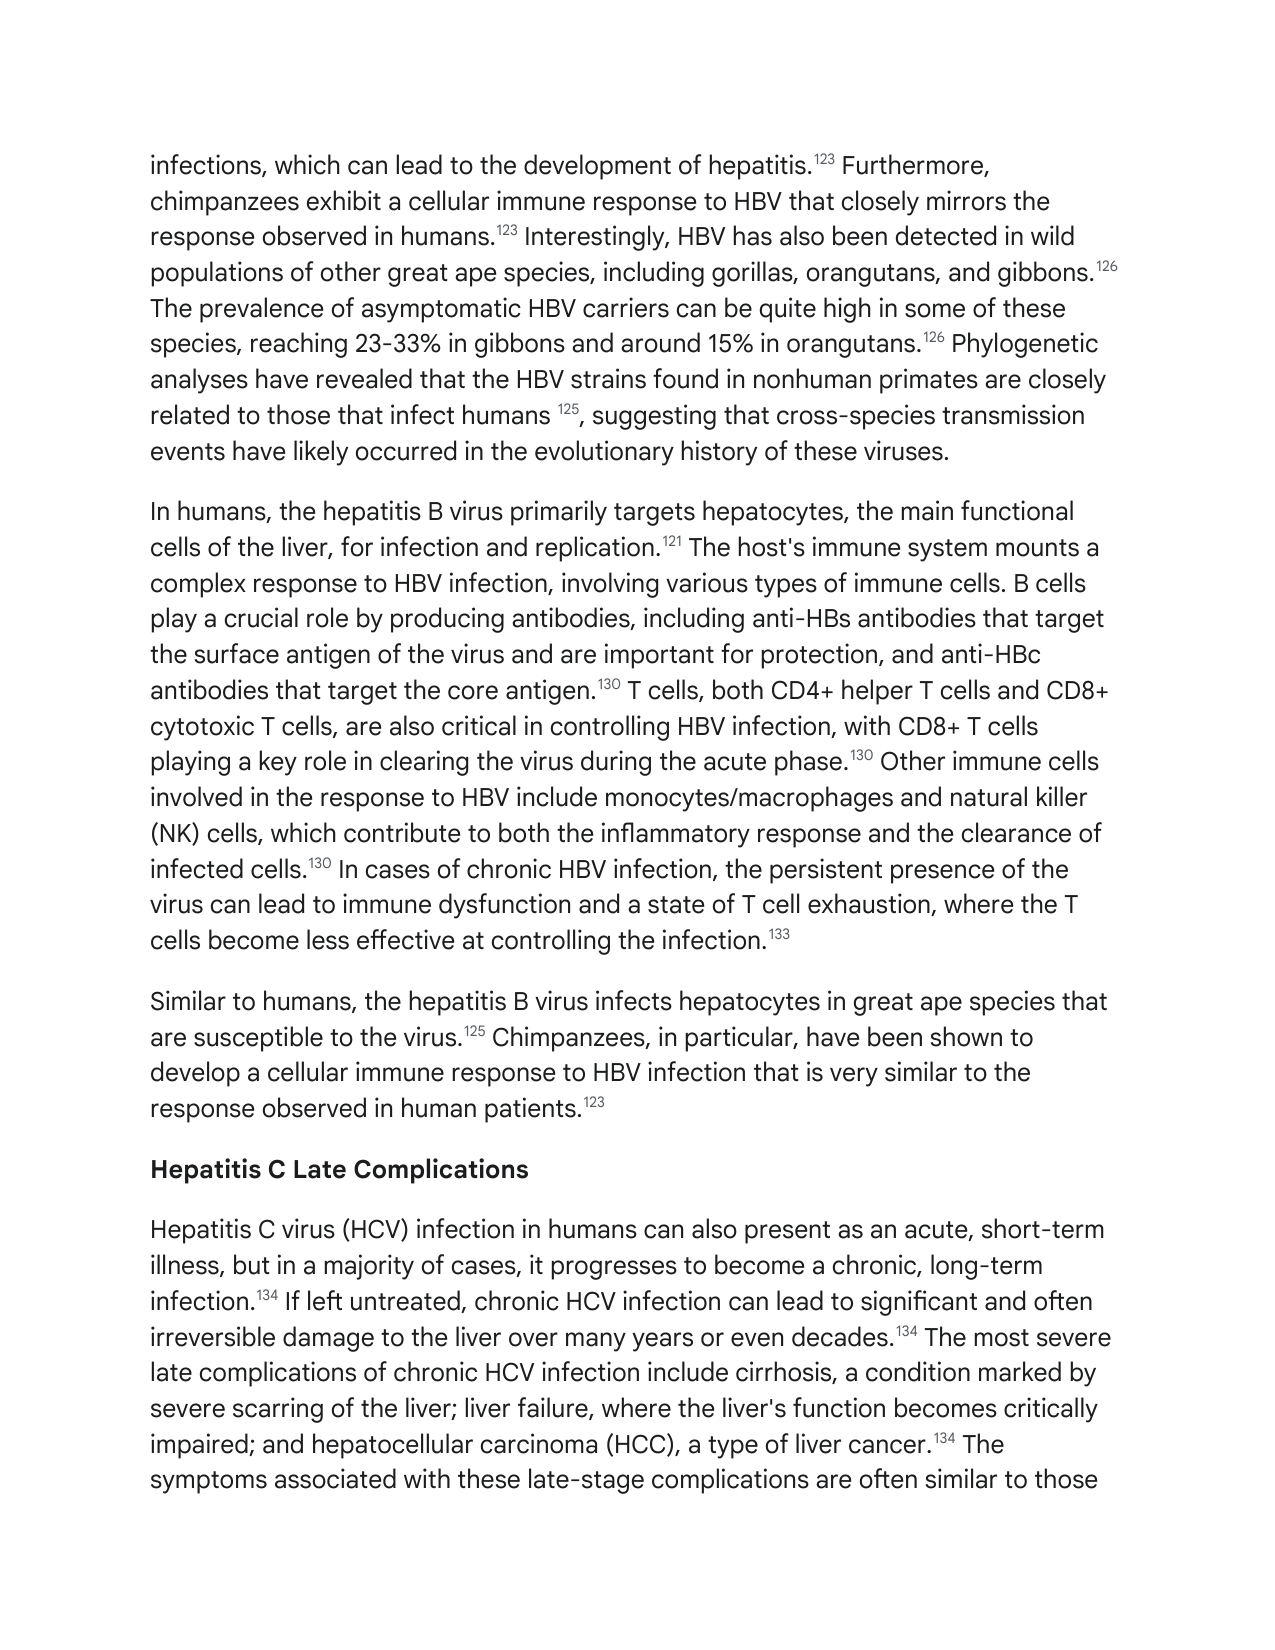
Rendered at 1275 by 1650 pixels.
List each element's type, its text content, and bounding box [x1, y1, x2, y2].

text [150, 150, 1125, 467]
text Similar to humans, the hepatitis B virus infects hepatocytes in great ape species that are susceptible to the virus.125 Chimpanzees, in particular, have been shown to develop a cellular immune response to HBV infection that is very similar to the response observed in human patients.123 [150, 986, 1125, 1124]
text In humans, the hepatitis B virus primarily targets hepatocytes, the main functional cells of the liver, for infection and replication.121 The host's immune system mounts a complex response to HBV infection, involving various types of immune cells. B cells play a crucial role by producing antibodies, including anti-HBs antibodies that target the surface antigen of the virus and are important for protection, and anti-HBc antibodies that target the core antigen.130 T cells, both CD4+ helper T cells and CD8+ cytotoxic T cells, are also critical in controlling HBV infection, with CD8+ T cells playing a key role in clearing the virus during the acute phase.130 Other immune cells involved in the response to HBV include monocytes/macrophages and natural killer (NK) cells, which contribute to both the inflammatory response and the clearance of infected cells.130 In cases of chronic HBV infection, the persistent presence of the virus can lead to immune dysfunction and a state of T cell exhaustion, where the T cells become less effective at controlling the infection.133 [150, 497, 1125, 957]
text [150, 1215, 1125, 1496]
text Hepatitis C Late Complications [150, 1154, 1125, 1185]
